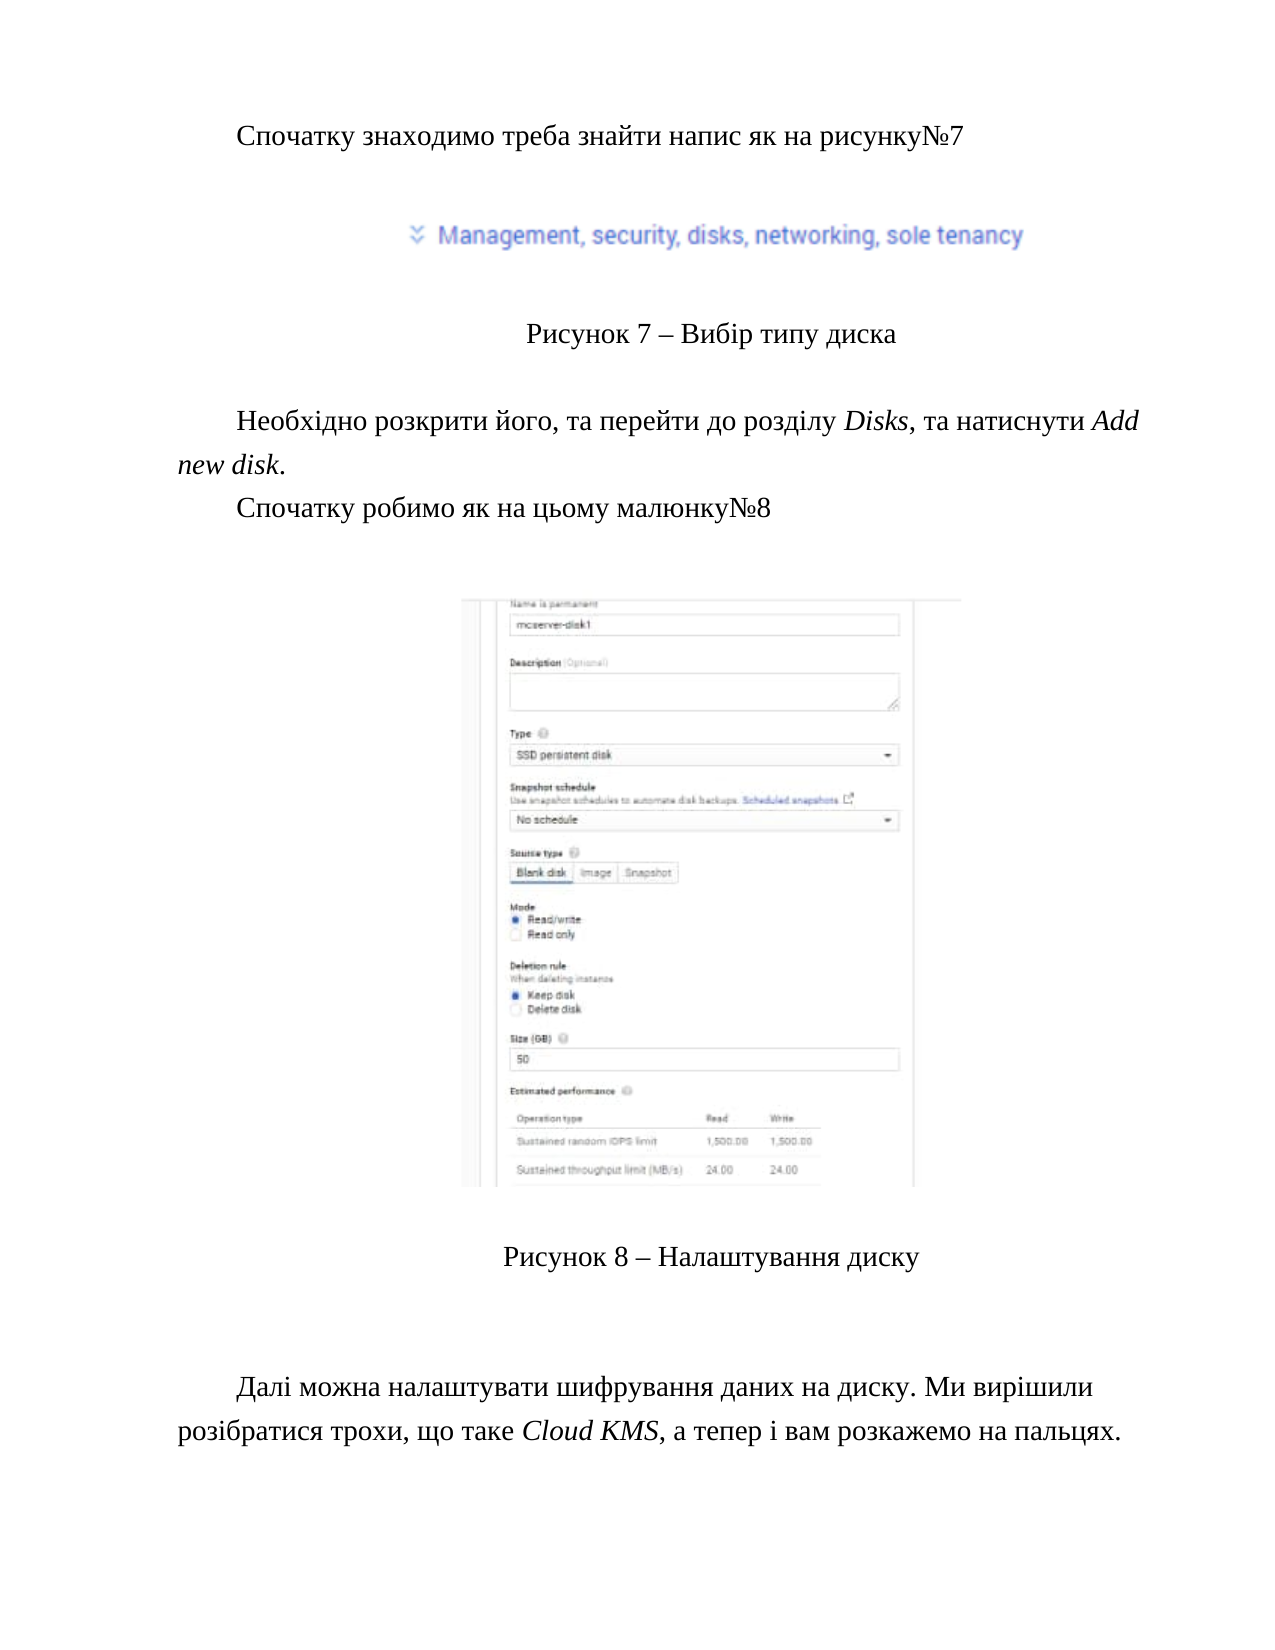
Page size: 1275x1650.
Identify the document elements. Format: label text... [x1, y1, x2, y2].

text Рисунок 8 – Налаштування диску [177, 1239, 1186, 1272]
text Рисунок 7 – Вибір типу диска [177, 316, 1186, 350]
picture [388, 205, 1034, 265]
text Далі можна налаштувати шифрування даних на диску. Ми вирішили розібратися трохи, що таке Cloud KMS, а тепер і вам розкажемо на пальцях. [177, 1369, 1186, 1447]
picture [461, 577, 962, 1187]
text Спочатку робимо як на цьому малюнку№8 [177, 491, 1186, 524]
text Необхідно розкрити його, та перейти до розділу Disks, та натиснути Add new disk. [177, 403, 1186, 481]
text Спочатку знаходимо треба знайти напис як на рисунку№7 [177, 118, 1186, 152]
